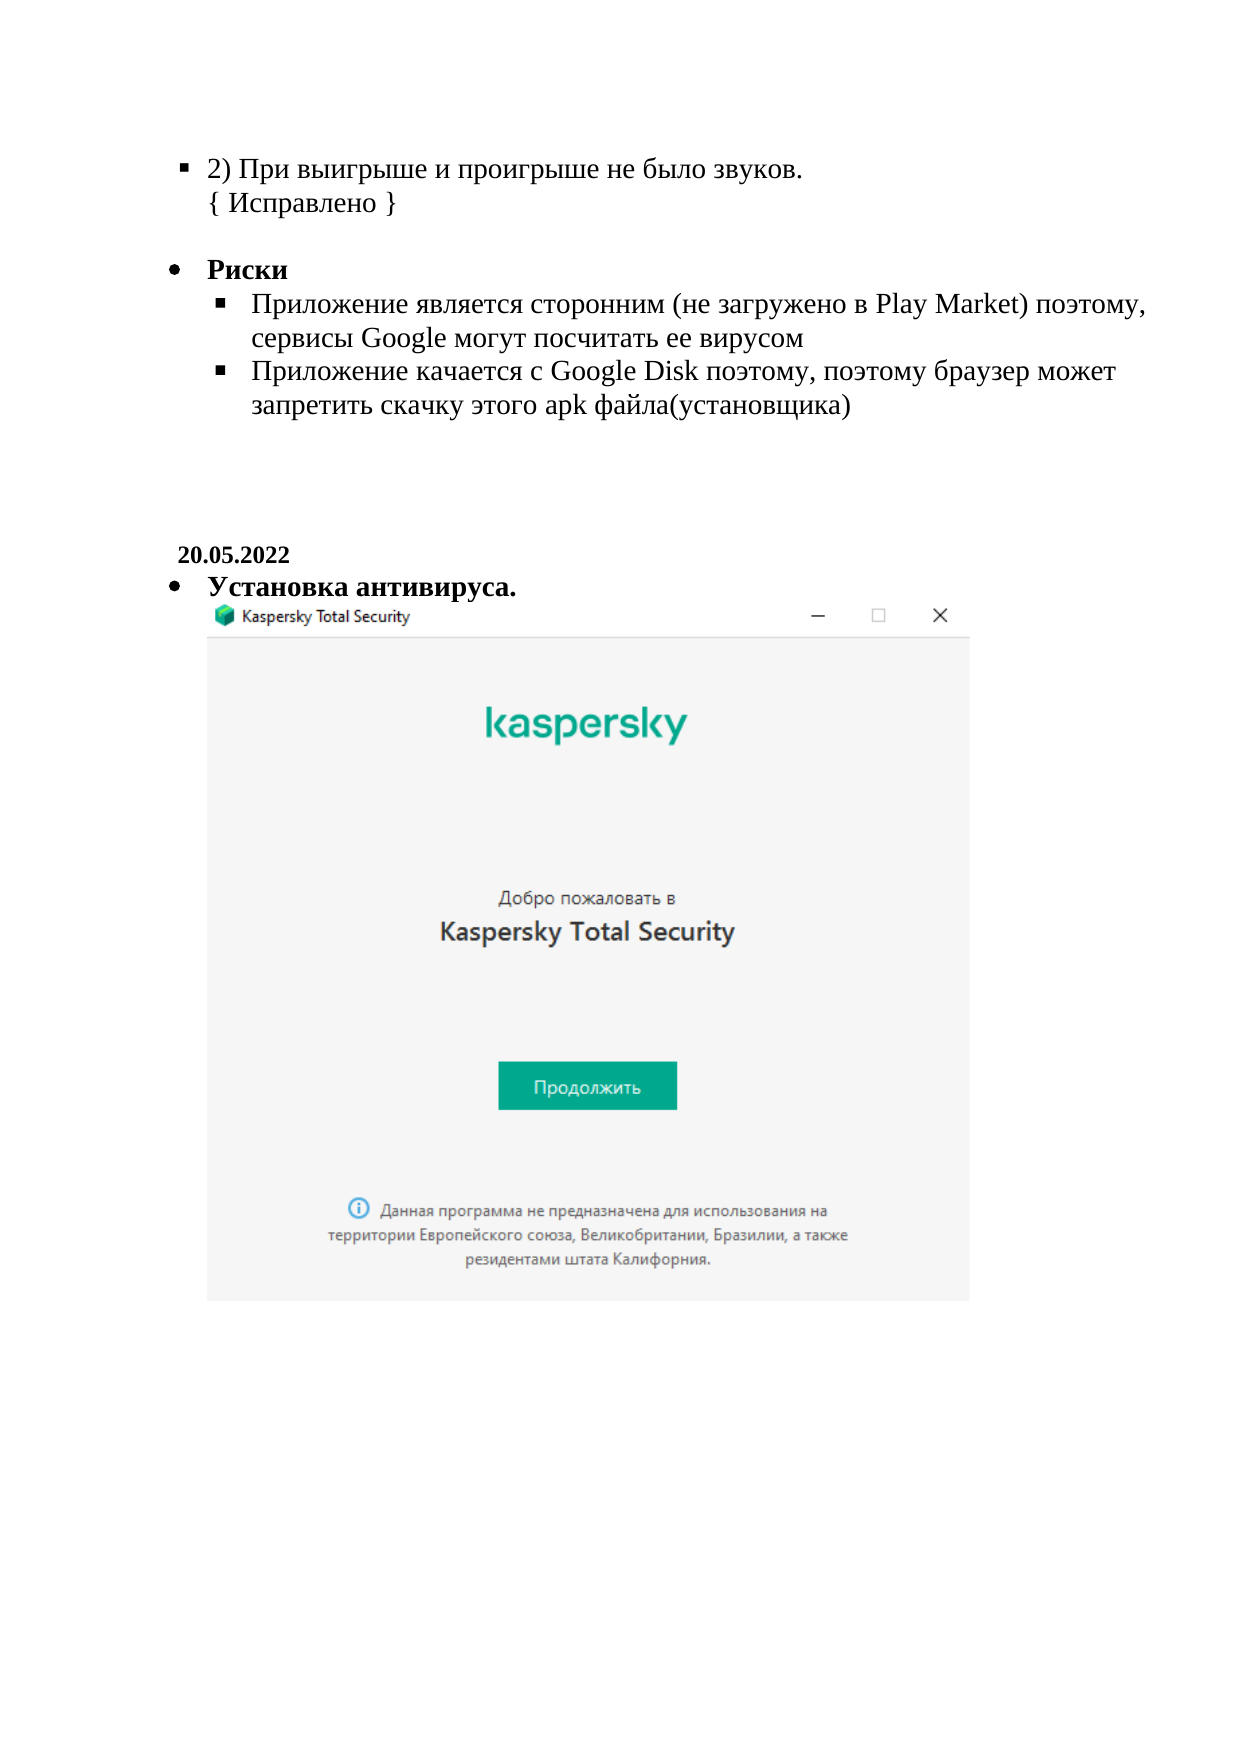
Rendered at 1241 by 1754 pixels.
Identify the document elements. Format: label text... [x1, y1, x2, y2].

list Приложение качается с Google Disk поэтому, поэтому браузер может запретить скачку этого apk файла(установщика) [213, 353, 1152, 420]
list Риски [169, 252, 1152, 286]
picture [206, 602, 970, 1301]
text 20.05.2022 [177, 540, 1152, 569]
list Приложение является сторонним (не загружено в Play Market) поэтому, сервисы Google могут посчитать ее вирусом [213, 286, 1152, 353]
list 2) При выигрыше и проигрыше не было звуков. [177, 152, 1152, 185]
list { Исправлено } [207, 185, 1152, 219]
